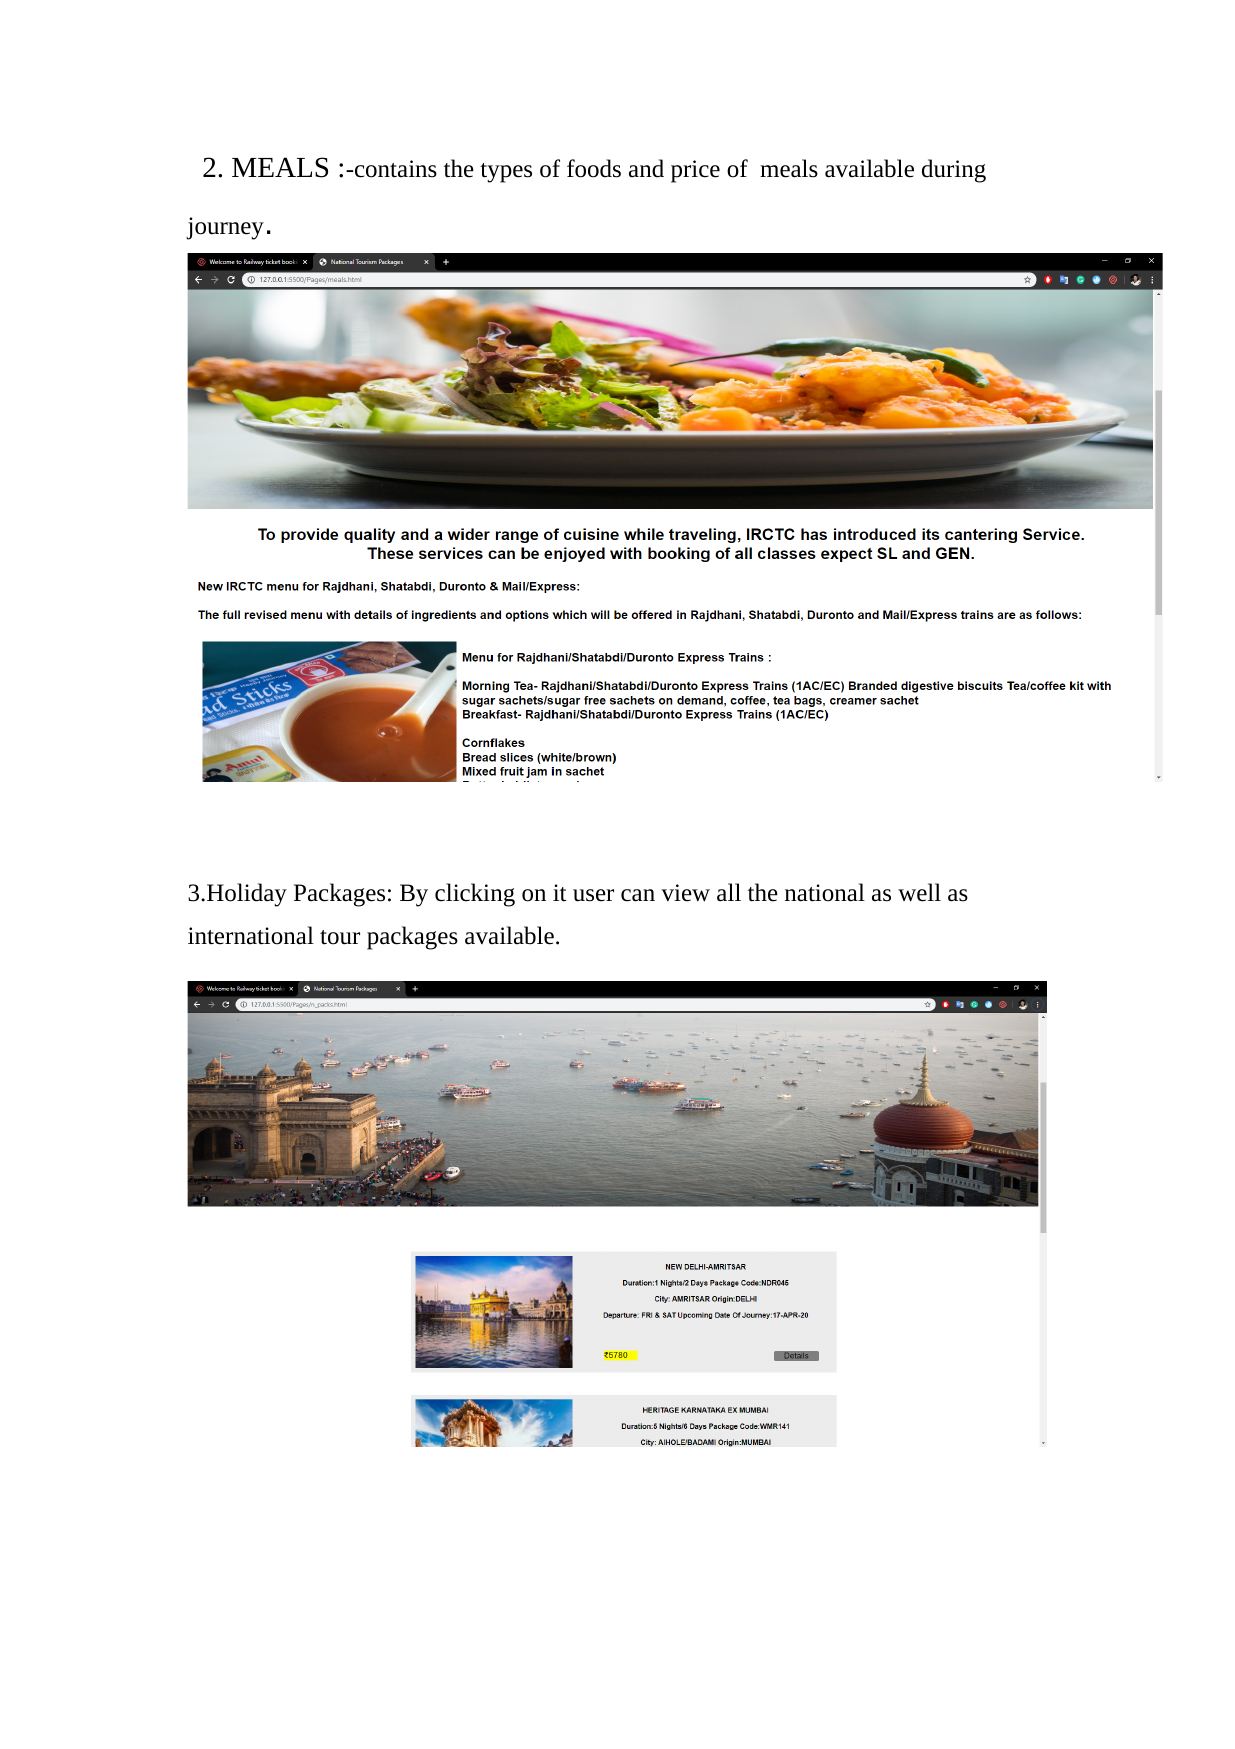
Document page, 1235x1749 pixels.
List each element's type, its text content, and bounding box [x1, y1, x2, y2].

picture [187, 981, 1047, 1447]
picture [187, 253, 1163, 782]
list MEALS :-contains the types of foods and price of meals available during journey. [187, 150, 1047, 253]
text 3.Holiday Packages: By clicking on it user can view all the national as well as international tour packages available. [187, 878, 1047, 950]
